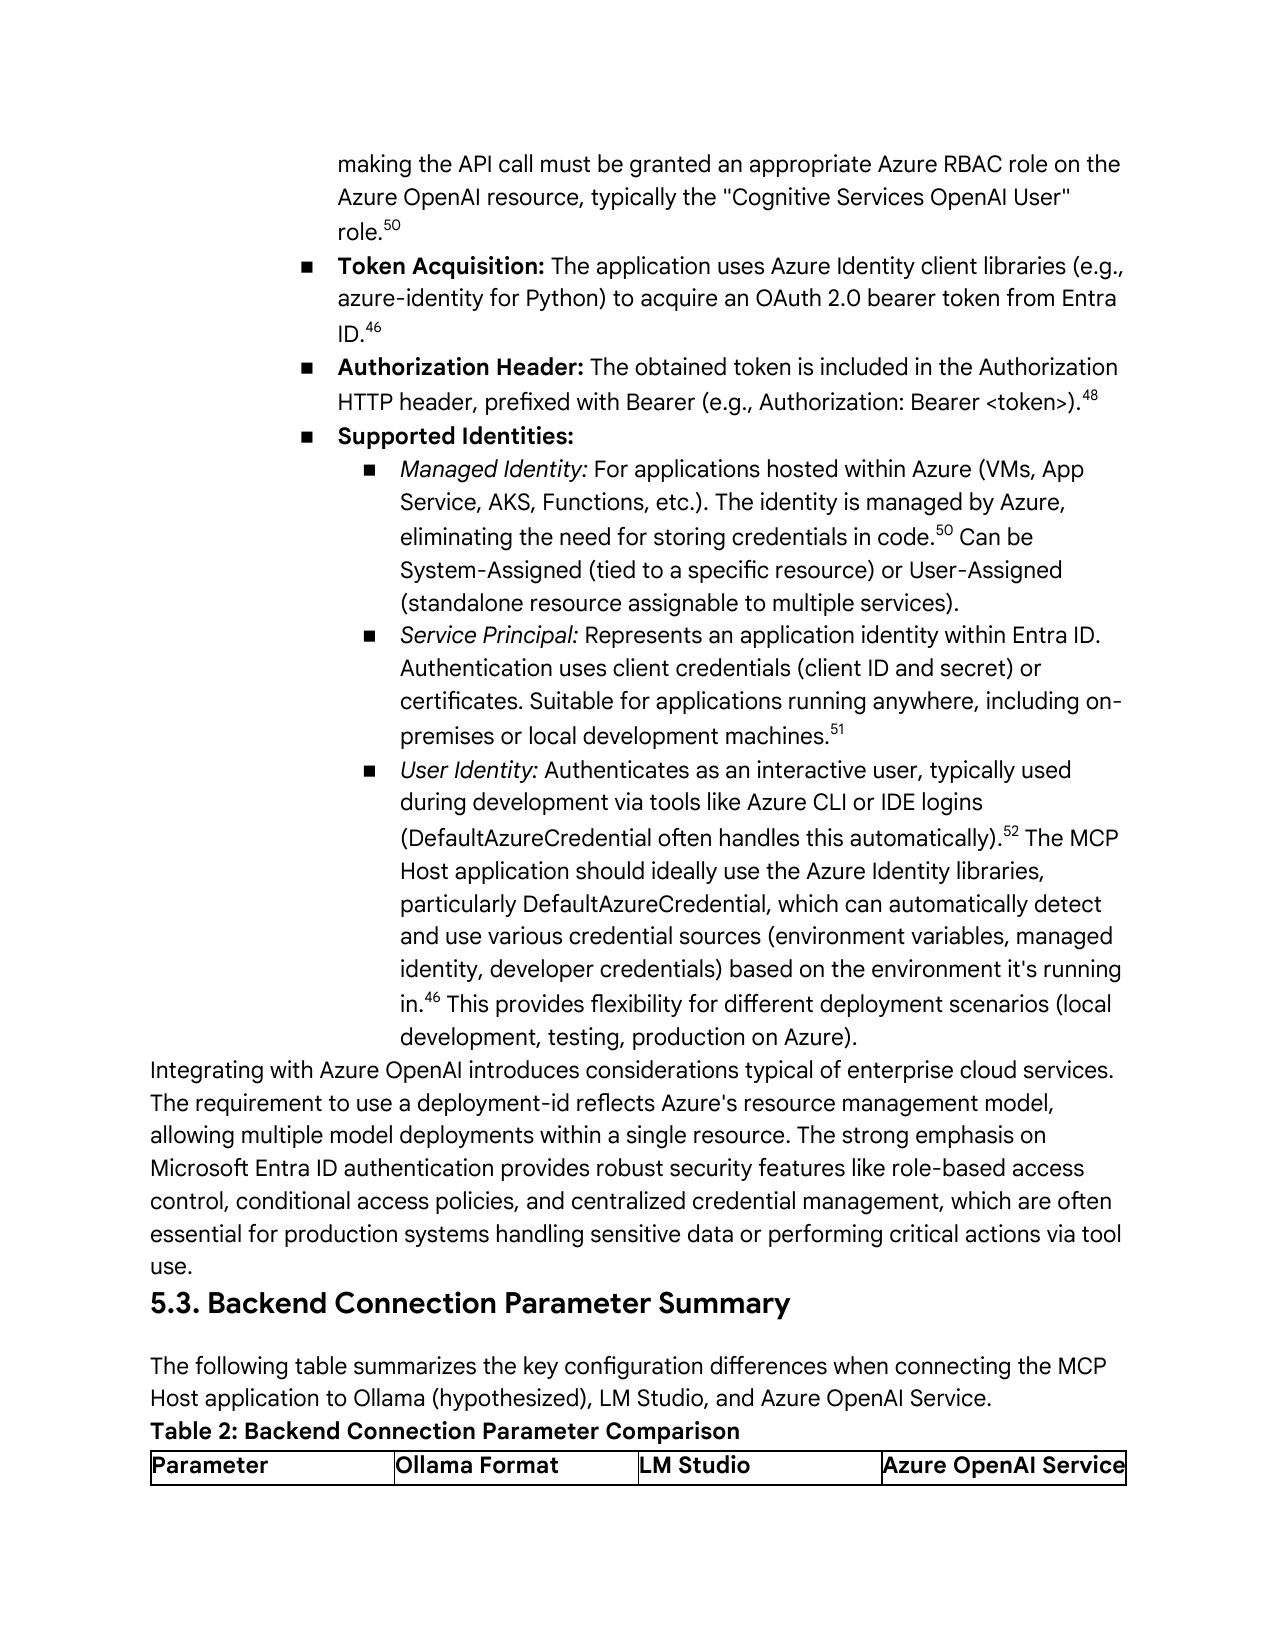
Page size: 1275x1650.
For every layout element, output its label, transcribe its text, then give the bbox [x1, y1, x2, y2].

list Authorization Header: The obtained token is included in the Authorization HTTP header, prefixed with Bearer (e.g., Authorization: Bearer <token>).48 [300, 353, 1125, 418]
list Token Acquisition: The application uses Azure Identity client libraries (e.g., azure-identity for Python) to acquire an OAuth 2.0 bearer token from Entra ID.46 [300, 252, 1125, 349]
text Table 2: Backend Connection Parameter Comparison [150, 1417, 1125, 1446]
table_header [883, 1452, 1125, 1484]
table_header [395, 1452, 638, 1484]
text Integrating with Azure OpenAI introduces considerations typical of enterprise cloud services. The requirement to use a deployment-id reflects Azure's resource management model, allowing multiple model deployments within a single resource. The strong emphasis on Microsoft Entra ID authentication provides robust security features like role-based access control, conditional access policies, and centralized credential management, which are often essential for production systems handling sensitive data or performing critical actions via tool use. [150, 1056, 1125, 1281]
subtitle 5.3. Backend Connection Parameter Summary [150, 1285, 1125, 1322]
table_header Parameter [152, 1452, 394, 1484]
list Service Principal: Represents an application identity within Entra ID. Authentication uses client credentials (client ID and secret) or certificates. Suitable for applications running anywhere, including on-premises or local development machines.51 [362, 622, 1125, 752]
text The following table summarizes the key configuration differences when connecting the MCP Host application to Ollama (hypothesized), LM Studio, and Azure OpenAI Service. [150, 1352, 1125, 1413]
table_header LM Studio [639, 1452, 881, 1484]
list Managed Identity: For applications hosted within Azure (VMs, App Service, AKS, Functions, etc.). The identity is managed by Azure, eliminating the need for storing credentials in code.50 Can be System-Assigned (tied to a specific resource) or User-Assigned (standalone resource assignable to multiple services). [362, 455, 1125, 618]
list Supported Identities: [300, 422, 1125, 451]
list User Identity: Authenticates as an interactive user, typically used during development via tools like Azure CLI or IDE logins (DefaultAzureCredential often handles this automatically).52 The MCP Host application should ideally use the Azure Identity libraries, particularly DefaultAzureCredential, which can automatically detect and use various credential sources (environment variables, managed identity, developer credentials) based on the environment it's running in.46 This provides flexibility for different deployment scenarios (local development, testing, production on Azure). [362, 756, 1125, 1052]
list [300, 150, 1125, 248]
